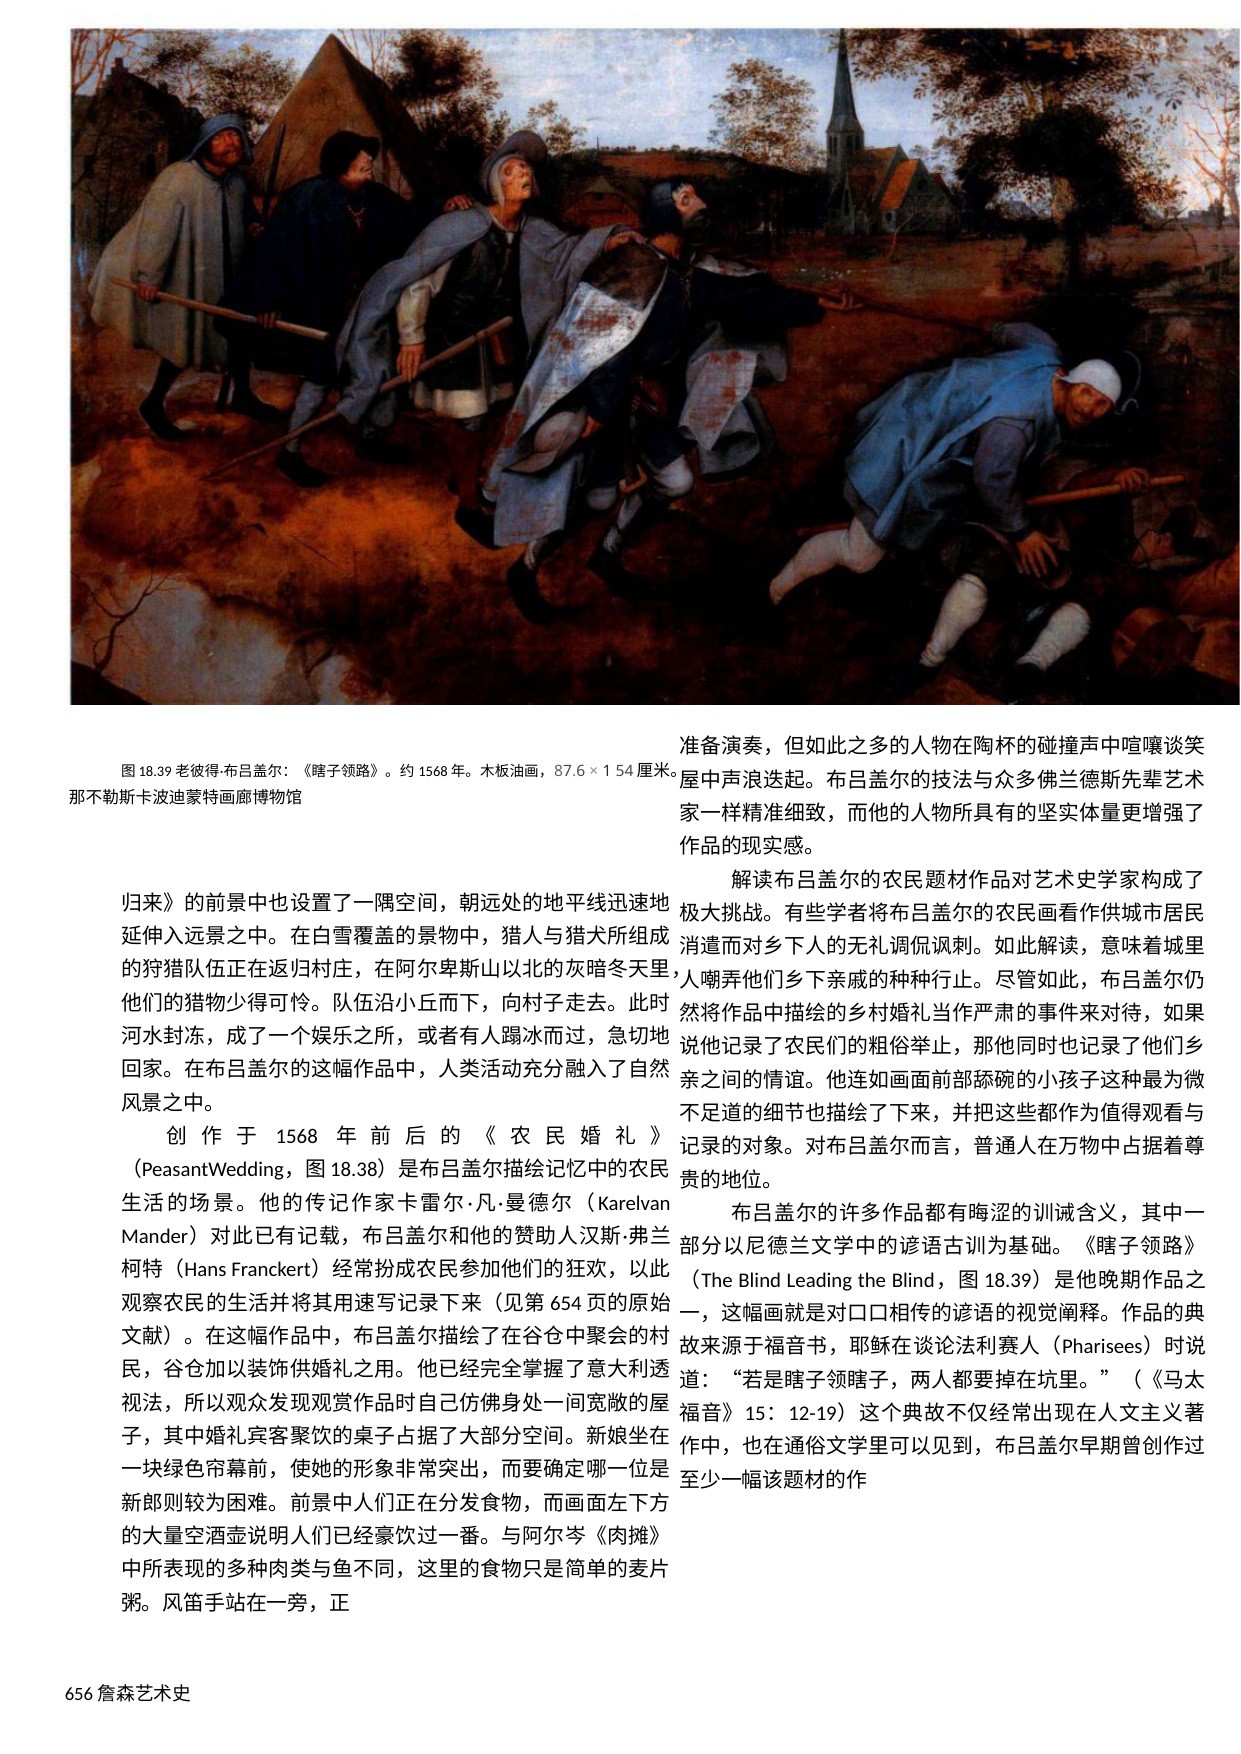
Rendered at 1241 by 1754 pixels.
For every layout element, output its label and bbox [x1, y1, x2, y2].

picture [64, 14, 1240, 705]
